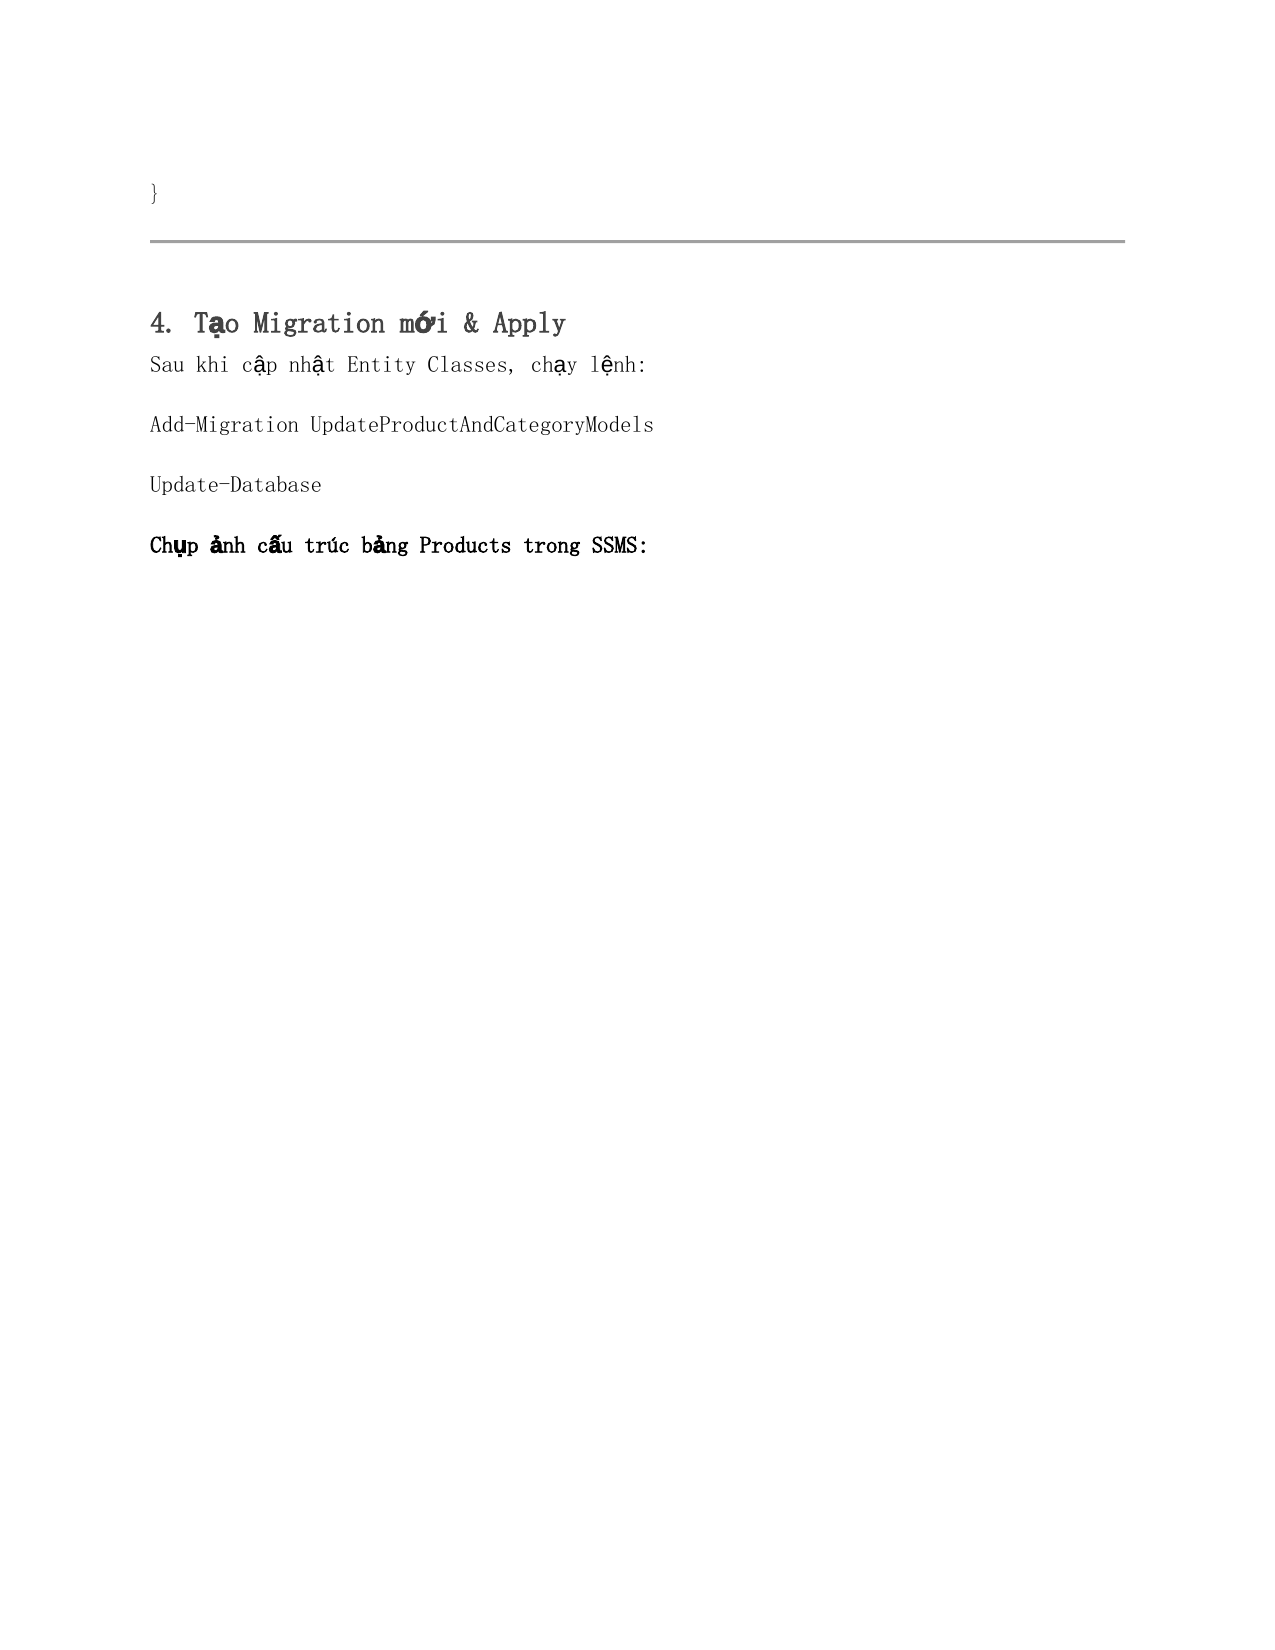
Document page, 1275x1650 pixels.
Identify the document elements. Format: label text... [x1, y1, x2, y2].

text Sau khi cập nhật Entity Classes, chạy lệnh: [150, 350, 1125, 376]
subtitle 4. Tạo Migration mới & Apply [150, 303, 1125, 337]
text Update-Database [150, 470, 1125, 496]
text Add-Migration UpdateProductAndCategoryModels [150, 410, 1125, 436]
text Chụp ảnh cấu trúc bảng Products trong SSMS: [150, 530, 1125, 556]
text } [150, 180, 1125, 206]
